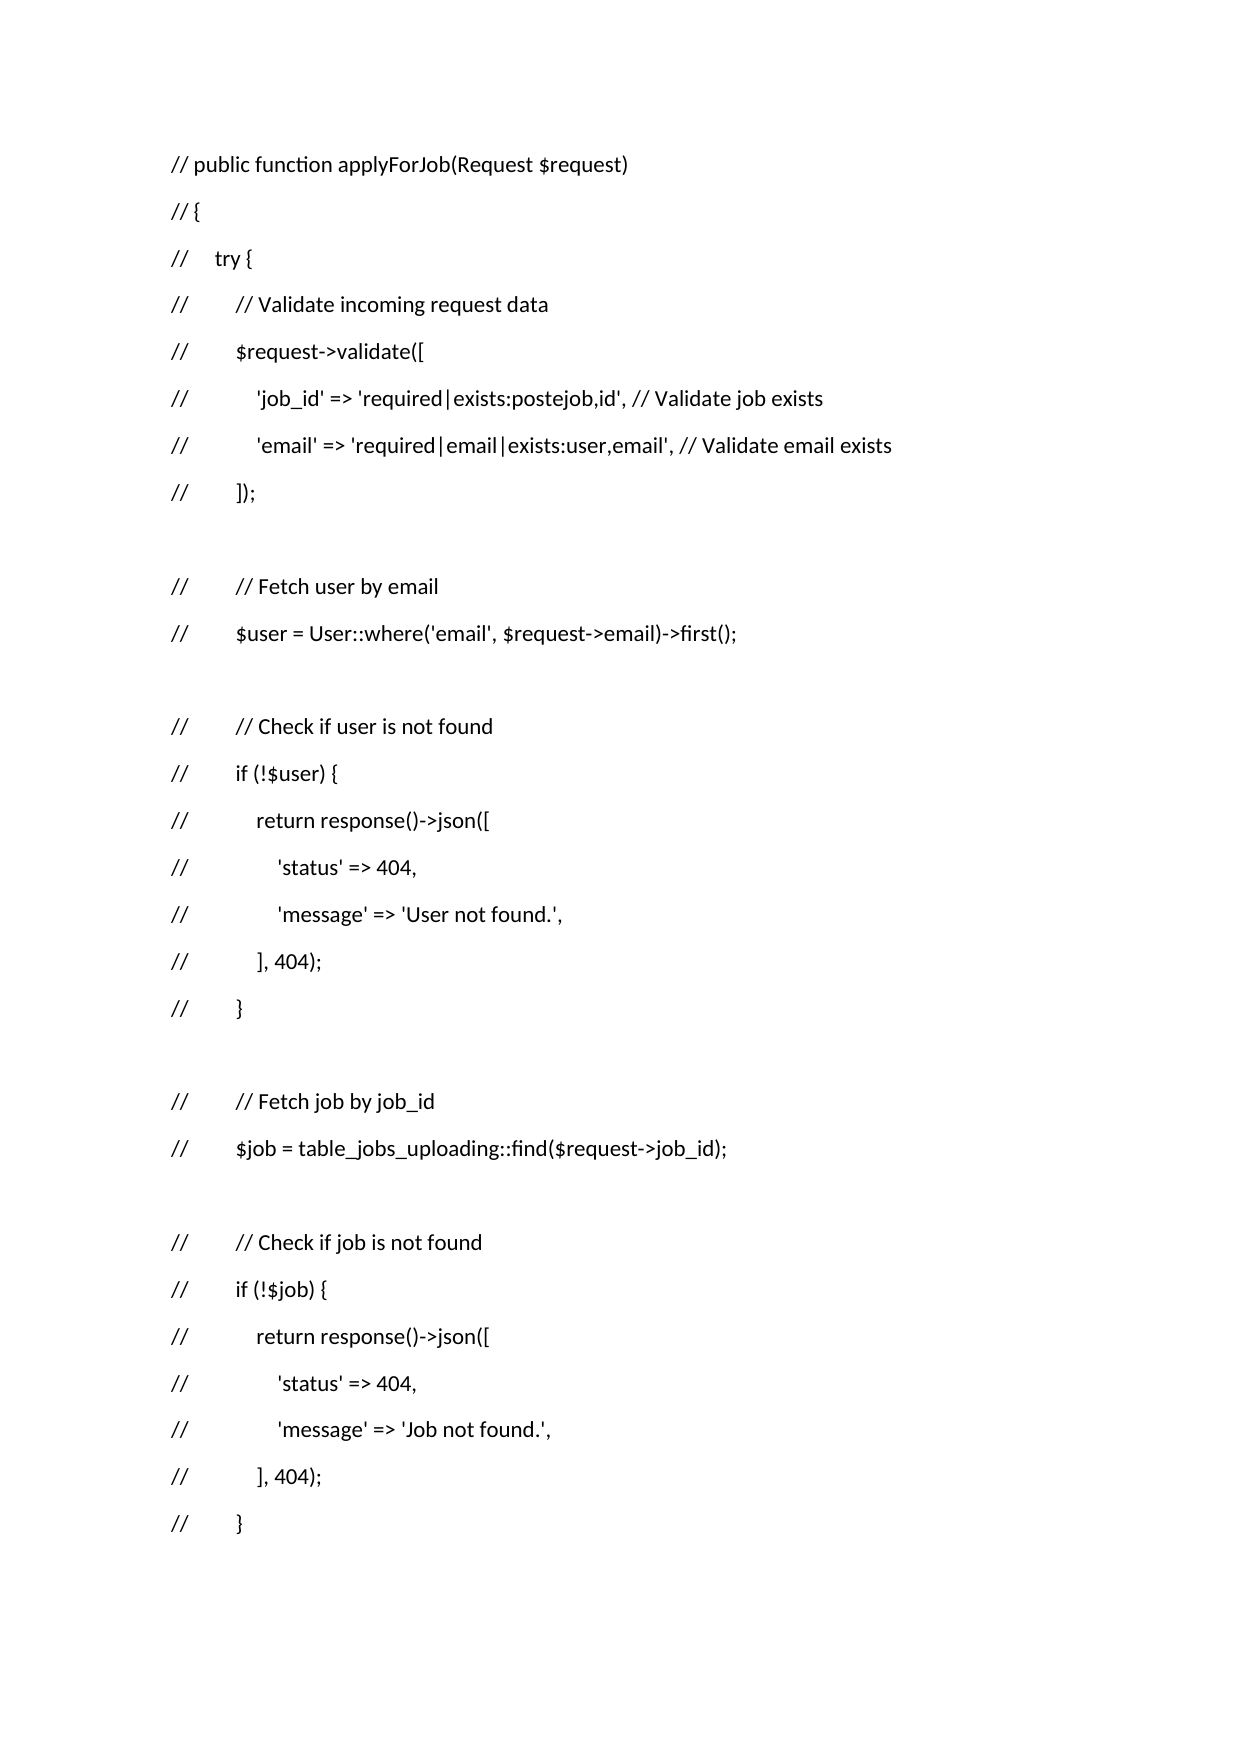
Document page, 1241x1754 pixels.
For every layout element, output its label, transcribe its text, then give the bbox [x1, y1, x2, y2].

text // return response()->json([ [150, 806, 1090, 834]
text // // Check if job is not found [150, 1228, 1090, 1256]
text // 'message' => 'Job not found.', [150, 1416, 1090, 1444]
text // if (!$user) { [150, 759, 1090, 787]
text // $request->validate([ [150, 337, 1090, 366]
text // $user = User::where('email', $request->email)->first(); [150, 619, 1090, 647]
text // 'email' => 'required|email|exists:user,email', // Validate email exists [150, 431, 1090, 459]
text // } [150, 1509, 1090, 1537]
text // try { [150, 244, 1090, 272]
text // 'job_id' => 'required|exists:postejob,id', // Validate job exists [150, 384, 1090, 412]
text // } [150, 994, 1090, 1022]
text // return response()->json([ [150, 1322, 1090, 1350]
text // ], 404); [150, 947, 1090, 975]
text // 'status' => 404, [150, 1369, 1090, 1397]
text // 'message' => 'User not found.', [150, 900, 1090, 928]
text // public function applyForJob(Request $request) [150, 150, 1090, 178]
text // { [150, 197, 1090, 225]
text // // Fetch user by email [150, 572, 1090, 600]
text // ], 404); [150, 1462, 1090, 1491]
text // 'status' => 404, [150, 853, 1090, 881]
text // // Fetch job by job_id [150, 1087, 1090, 1116]
text // // Validate incoming request data [150, 291, 1090, 319]
text // ]); [150, 478, 1090, 506]
text // // Check if user is not found [150, 712, 1090, 741]
text // if (!$job) { [150, 1275, 1090, 1303]
text // $job = table_jobs_uploading::find($request->job_id); [150, 1134, 1090, 1162]
